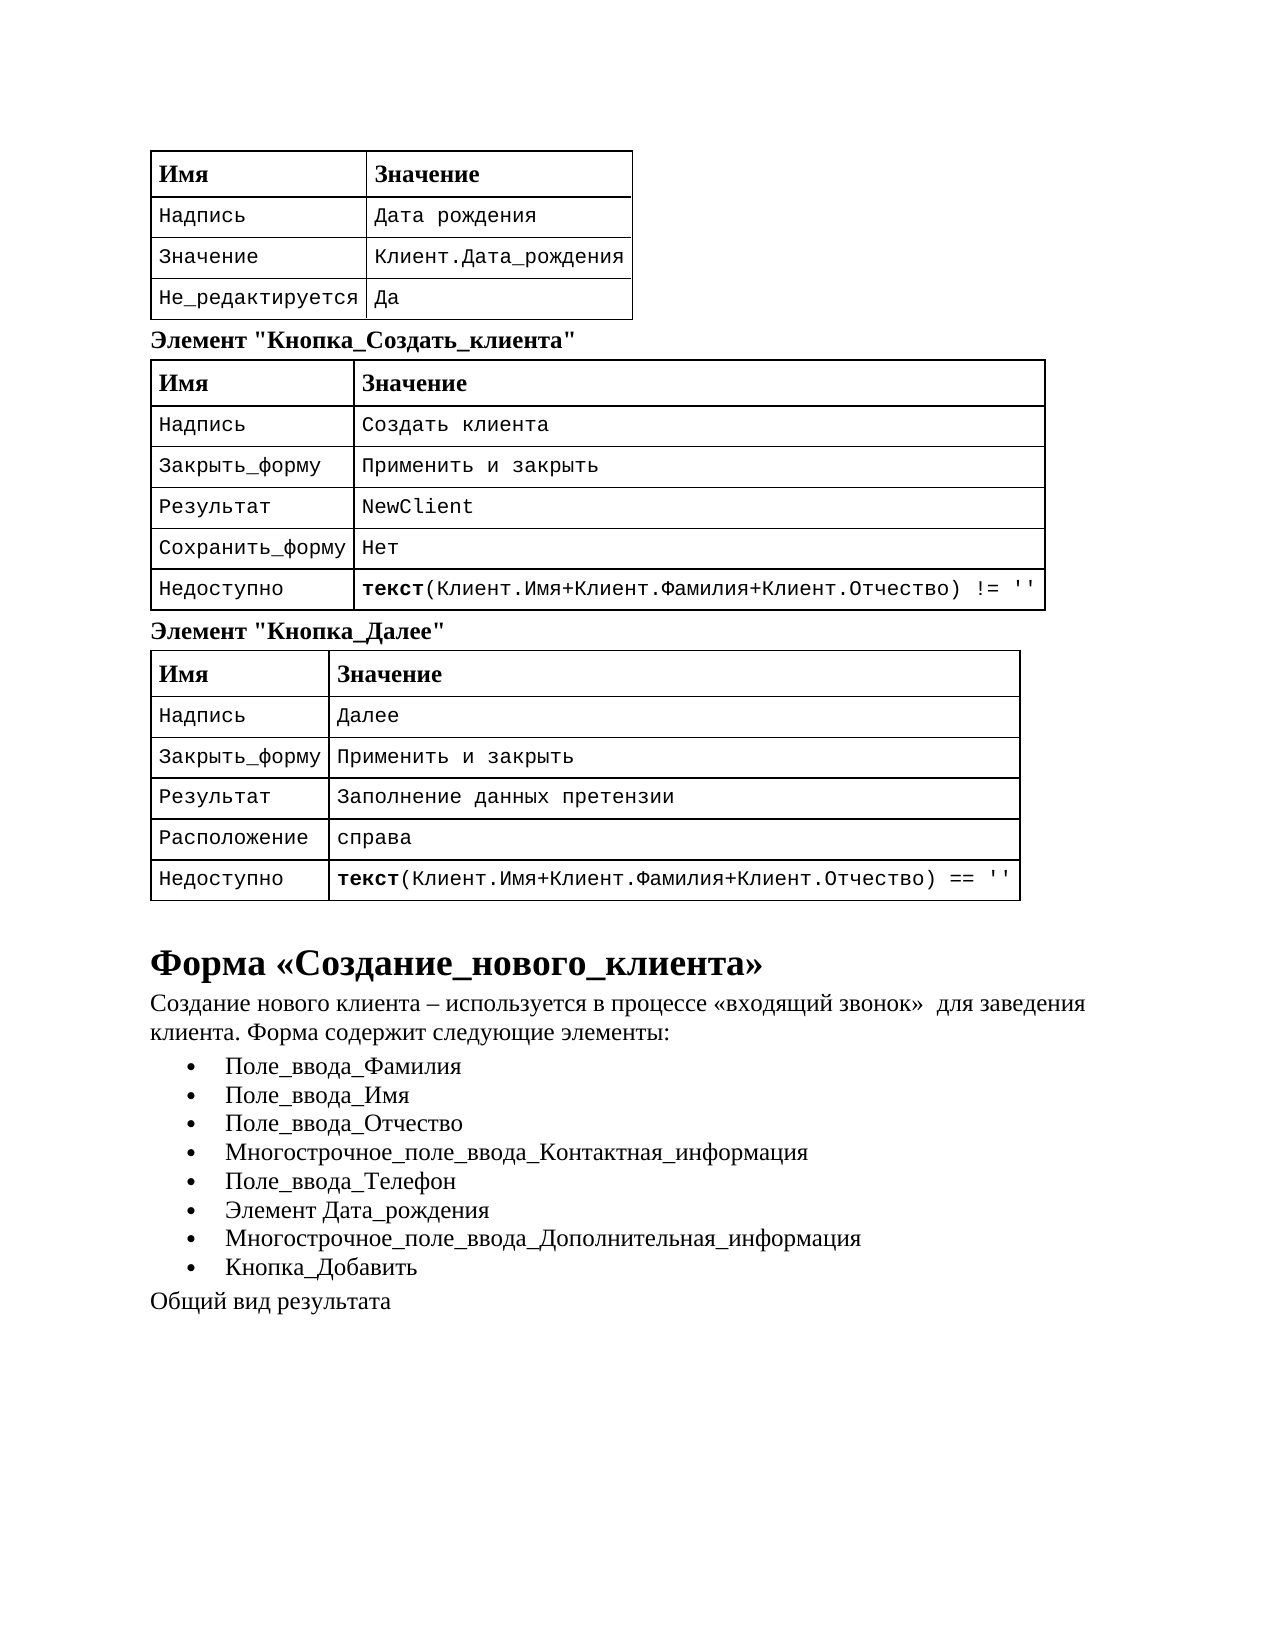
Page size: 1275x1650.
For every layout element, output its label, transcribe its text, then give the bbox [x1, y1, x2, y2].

table_header Имя [152, 152, 366, 196]
table_cell Расположение [152, 820, 328, 859]
table_cell Недоступно [152, 861, 328, 900]
table_cell Значение [152, 238, 366, 278]
table_cell текст(Клиент.Имя+Клиент.Фамилия+Клиент.Отчество) != '' [355, 570, 1044, 609]
table_cell Надпись [152, 407, 353, 446]
table_cell Закрыть_форму [152, 738, 328, 777]
subtitle Элемент "Кнопка_Далее" [150, 616, 1125, 644]
table_cell Нет [355, 529, 1044, 568]
table_cell Клиент.Дата_рождения [367, 237, 632, 278]
table_cell справа [330, 820, 1019, 859]
table_header Имя [152, 651, 328, 696]
text Создание нового клиента – используется в процессе «входящий звонок» для заведения клиента. Форма содержит следующие элементы: [150, 988, 1125, 1046]
table_cell Надпись [152, 198, 366, 237]
table_cell Заполнение данных претензии [330, 779, 1019, 818]
table_cell Создать клиента [355, 407, 1044, 446]
table_cell Не_редактируется [152, 279, 366, 318]
list Поле_ввода_Телефон [187, 1166, 1125, 1195]
list Элемент Дата_рождения [187, 1195, 1125, 1223]
table_header Значение [355, 361, 1044, 405]
table_cell Далее [330, 697, 1019, 736]
table_cell Надпись [152, 697, 328, 736]
list Поле_ввода_Фамилия [187, 1051, 1125, 1080]
text Общий вид результата [150, 1286, 1125, 1315]
table_cell Да [367, 278, 632, 318]
table_cell текст(Клиент.Имя+Клиент.Фамилия+Клиент.Отчество) == '' [330, 861, 1019, 900]
list Многострочное_поле_ввода_Дополнительная_информация [187, 1223, 1125, 1252]
table_cell Дата рождения [367, 196, 632, 237]
table_cell Сохранить_форму [152, 529, 353, 568]
table_header Значение [367, 152, 632, 196]
table_cell NewClient [355, 488, 1044, 527]
table_header Имя [152, 361, 353, 405]
table_cell Закрыть_форму [152, 447, 353, 487]
subtitle Элемент "Кнопка_Создать_клиента" [150, 325, 1125, 354]
list Кнопка_Добавить [187, 1252, 1125, 1281]
table_cell Применить и закрыть [330, 738, 1019, 777]
list Многострочное_поле_ввода_Контактная_информация [187, 1137, 1125, 1166]
table_header Значение [330, 651, 1019, 696]
table_cell Результат [152, 488, 353, 527]
table_cell Недоступно [152, 570, 353, 609]
list Поле_ввода_Отчество [187, 1108, 1125, 1137]
list Поле_ввода_Имя [187, 1080, 1125, 1108]
table_cell Результат [152, 779, 328, 818]
subtitle Форма «Создание_нового_клиента» [150, 940, 1125, 983]
table_cell Применить и закрыть [355, 447, 1044, 487]
